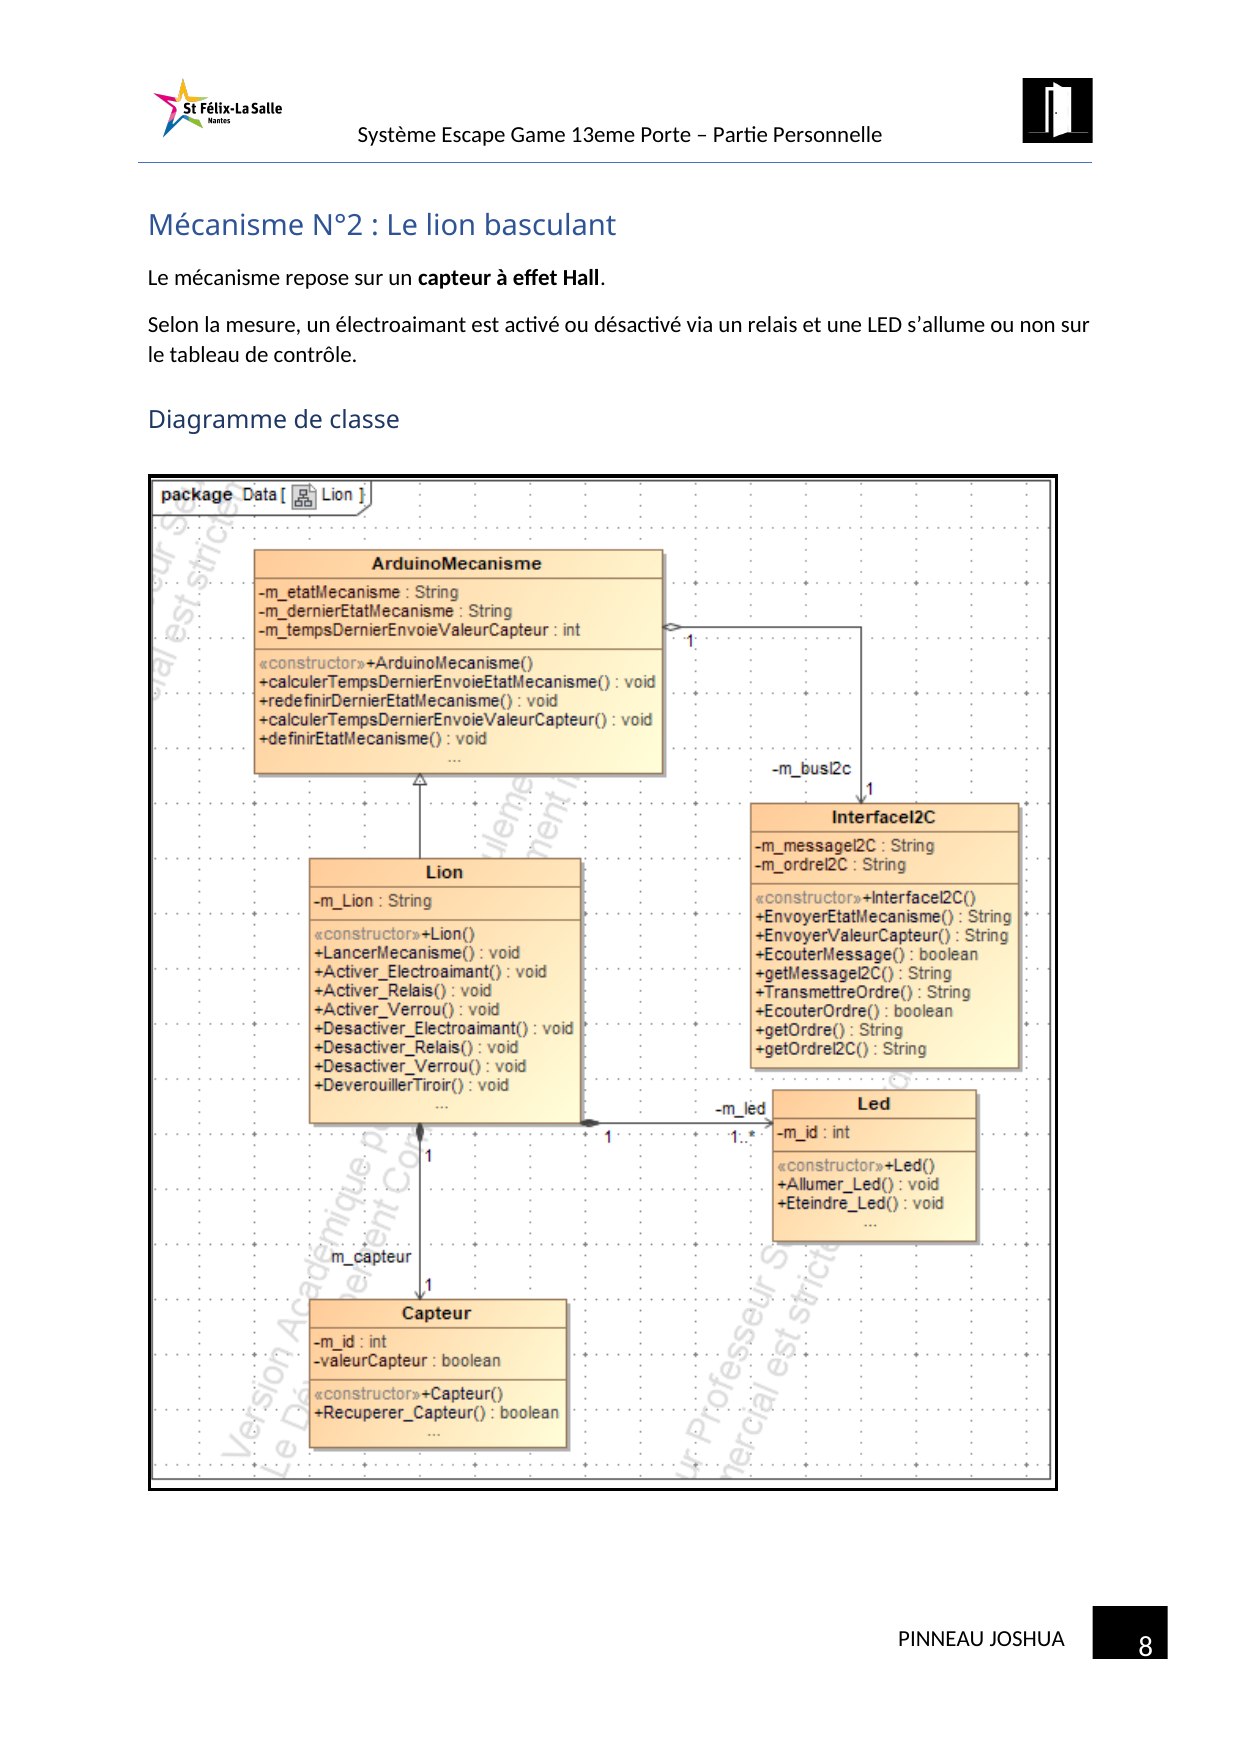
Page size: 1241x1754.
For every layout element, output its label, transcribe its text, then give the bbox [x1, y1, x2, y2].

picture [1022, 78, 1093, 143]
picture [147, 73, 290, 142]
picture [151, 478, 1055, 1488]
text Le mécanisme repose sur un capteur à effet Hall. [148, 263, 1092, 291]
text Mécanisme N°2 : Le lion basculant [148, 204, 1092, 243]
